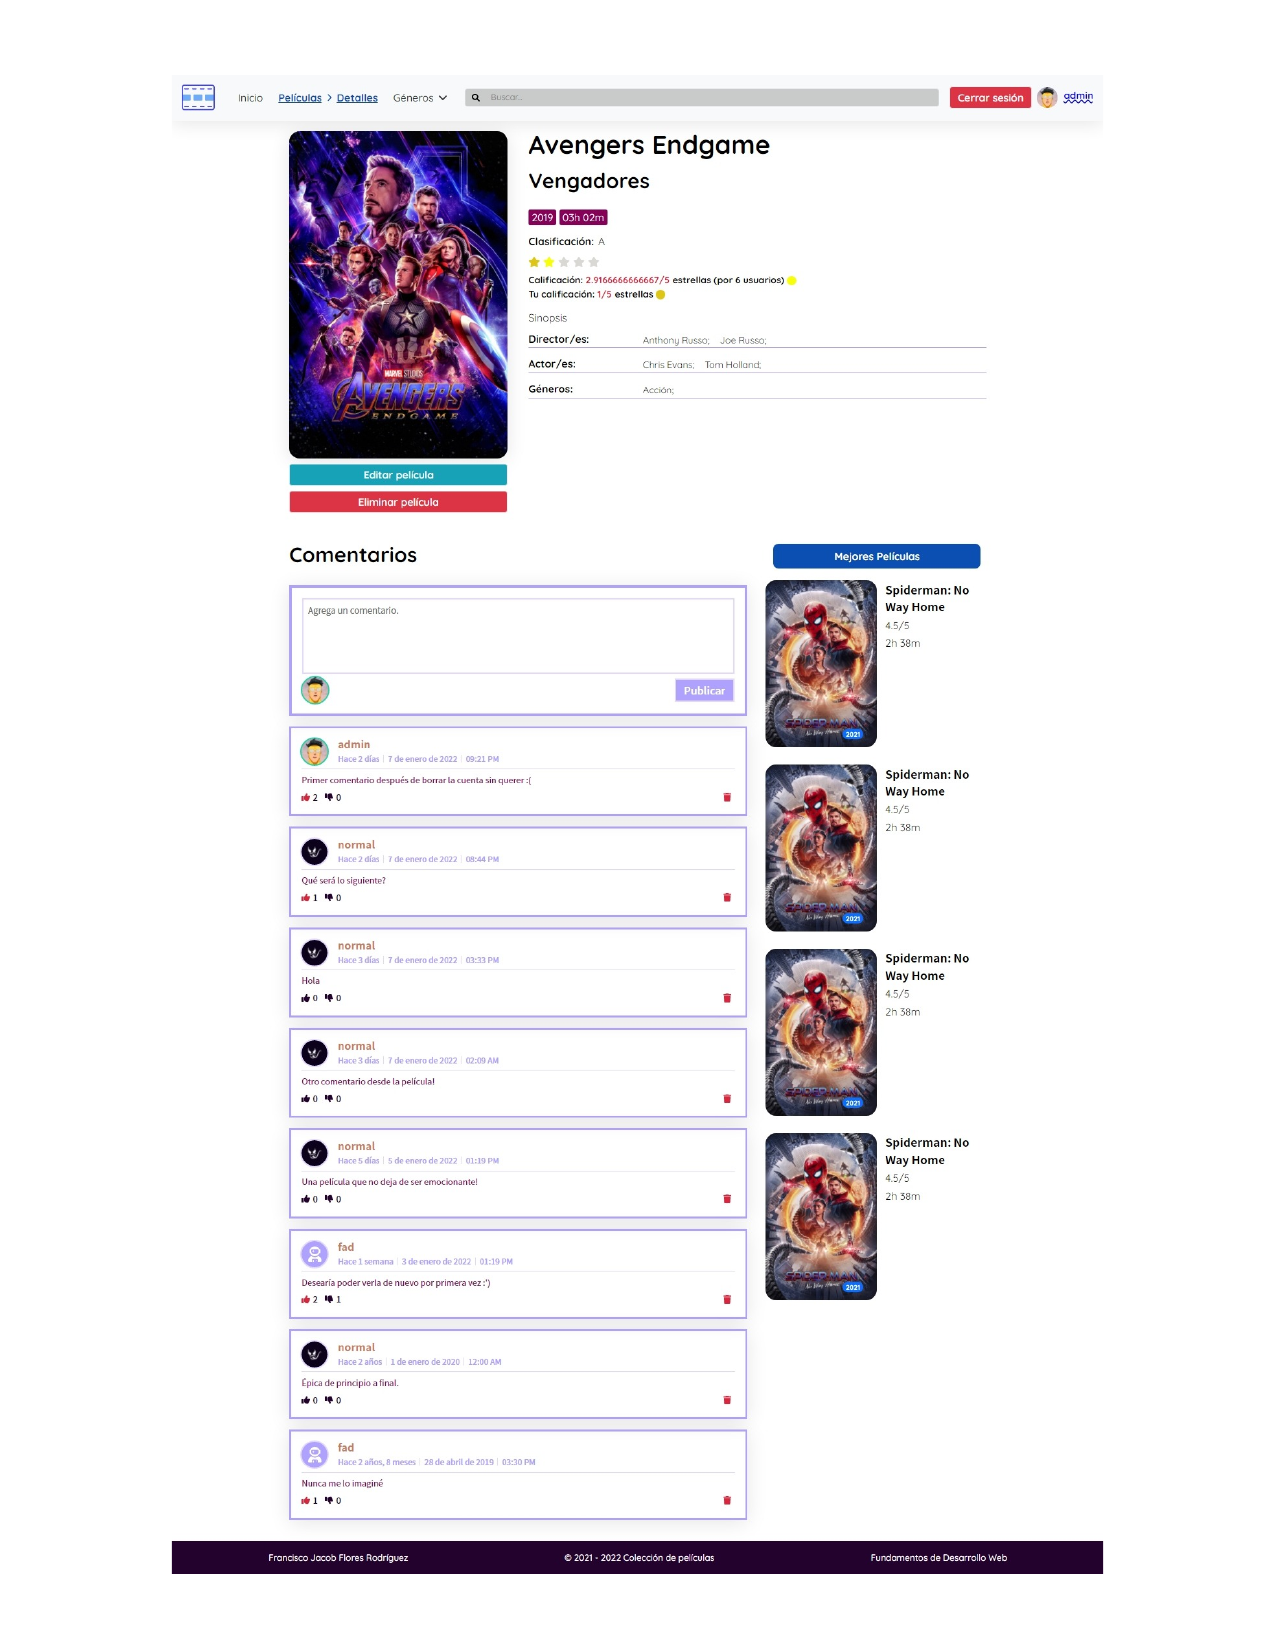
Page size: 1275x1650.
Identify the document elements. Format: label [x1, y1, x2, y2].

picture [171, 75, 1104, 1574]
